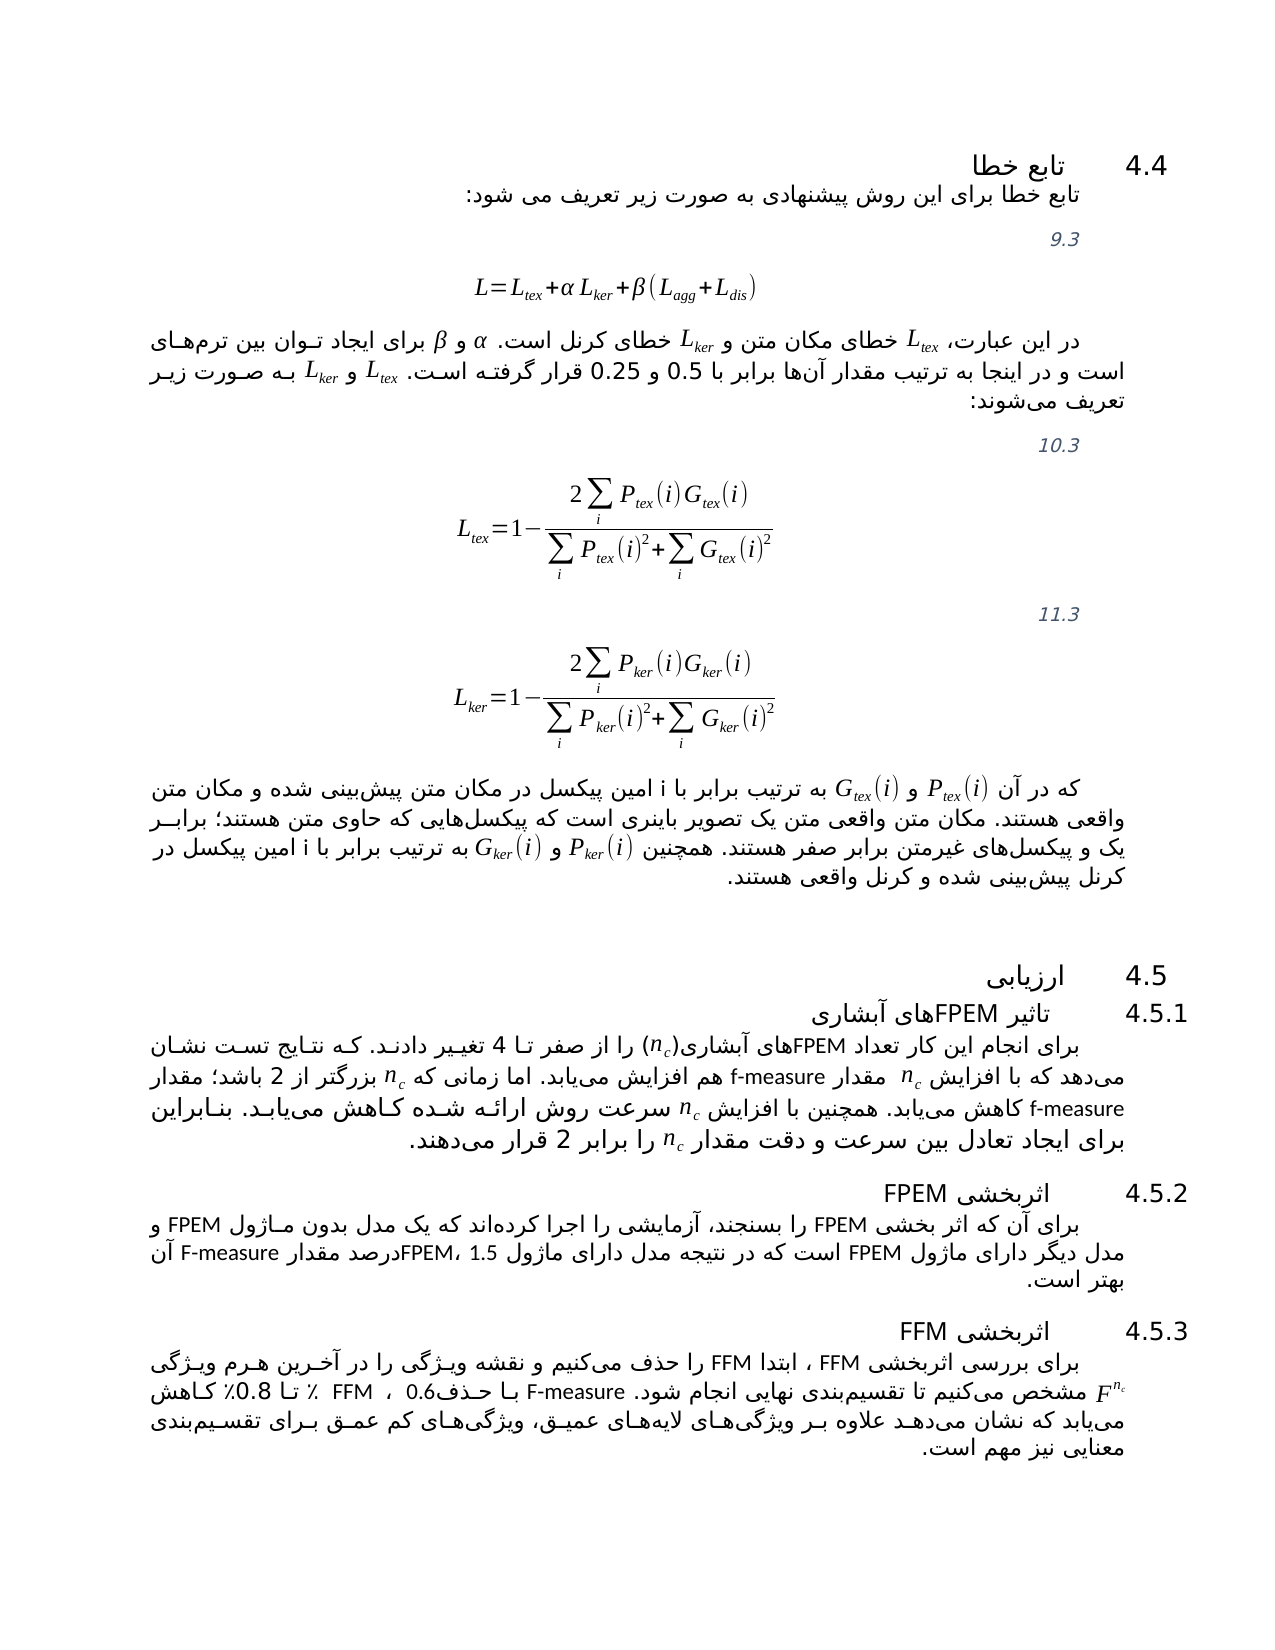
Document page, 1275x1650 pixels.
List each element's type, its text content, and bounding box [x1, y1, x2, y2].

subtitle ارزیابی [150, 960, 1125, 991]
text برای آن که اثر بخشی FPEM را بسنجند، آزمایشی را اجرا کرده‌اند که یک مدل بدون ماژول FPEM و مدل دیگر دارای ماژول FPEM است که در نتیجه مدل دارای ماژول FPEM، 1.5درصد مقدار F-measure آن بهتر است. [150, 1210, 1125, 1293]
text تابع خطا برای این روش پیشنهادی به صورت زیر تعریف می شود: [150, 182, 1125, 208]
text که در آن و به ترتیب برابر با i امین پیکسل در مکان متن پیش‌بینی شده و مکان متن واقعی هستند. مکان متن واقعی متن یک تصویر باینری است که پیکسل‌هایی که حاوی متن هستند؛ برابر یک و پیکسل‌های غیرمتن برابر صفر هستند. همچنین و به ترتیب برابر با i امین پیکسل در کرنل پیش‌بینی شده و کرنل واقعی هستند. [150, 773, 1125, 890]
text برای بررسی اثربخشی FFM ، ابتدا FFM را حذف می‌کنیم و نقشه ویژگی را در آخرین هرم ویژگی مشخص می‌کنیم تا تقسیم‌بندی نهایی انجام شود. F-measure با حذفFFM ، 0.6 ٪ تا 0.8٪ کاهش می‌یابد که نشان می‌دهد علاوه بر ویژگی‌های لایه‌های عمیق، ویژگی‌های کم عمق برای تقسیم‌بندی معنایی نیز مهم است. [150, 1348, 1125, 1461]
subtitle تاثیر FPEM‌های آبشاری [150, 996, 1125, 1030]
subtitle تابع خطا [150, 150, 1125, 182]
subtitle اثربخشی FPEM [150, 1176, 1125, 1210]
subtitle اثربخشی FFM [150, 1313, 1125, 1348]
text در این عبارت، خطای مکان متن و خطای کرنل است. و برای ایجاد توان بین ترم‌های است و در اینجا به ترتیب مقدار آن‌ها برابر با 0.5 و 0.25 قرار گرفته است. و به صورت زیر تعریف می‌شوند: [150, 324, 1125, 414]
text برای انجام این کار تعداد FPEMهای آبشاری() را از صفر تا 4 تغییر دادند. که نتایج تست نشان می‌دهد که با افزایش مقدار f-measure هم افزایش می‌یابد. اما زمانی که بزرگتر از 2 باشد؛ مقدار f-measure کاهش می‌یابد. همچنین با افزایش سرعت روش ارائه شده کاهش می‌یابد. بنابراین برای ایجاد تعادل بین سرعت و دقت مقدار را برابر 2 قرار می‌دهند. [150, 1030, 1125, 1155]
